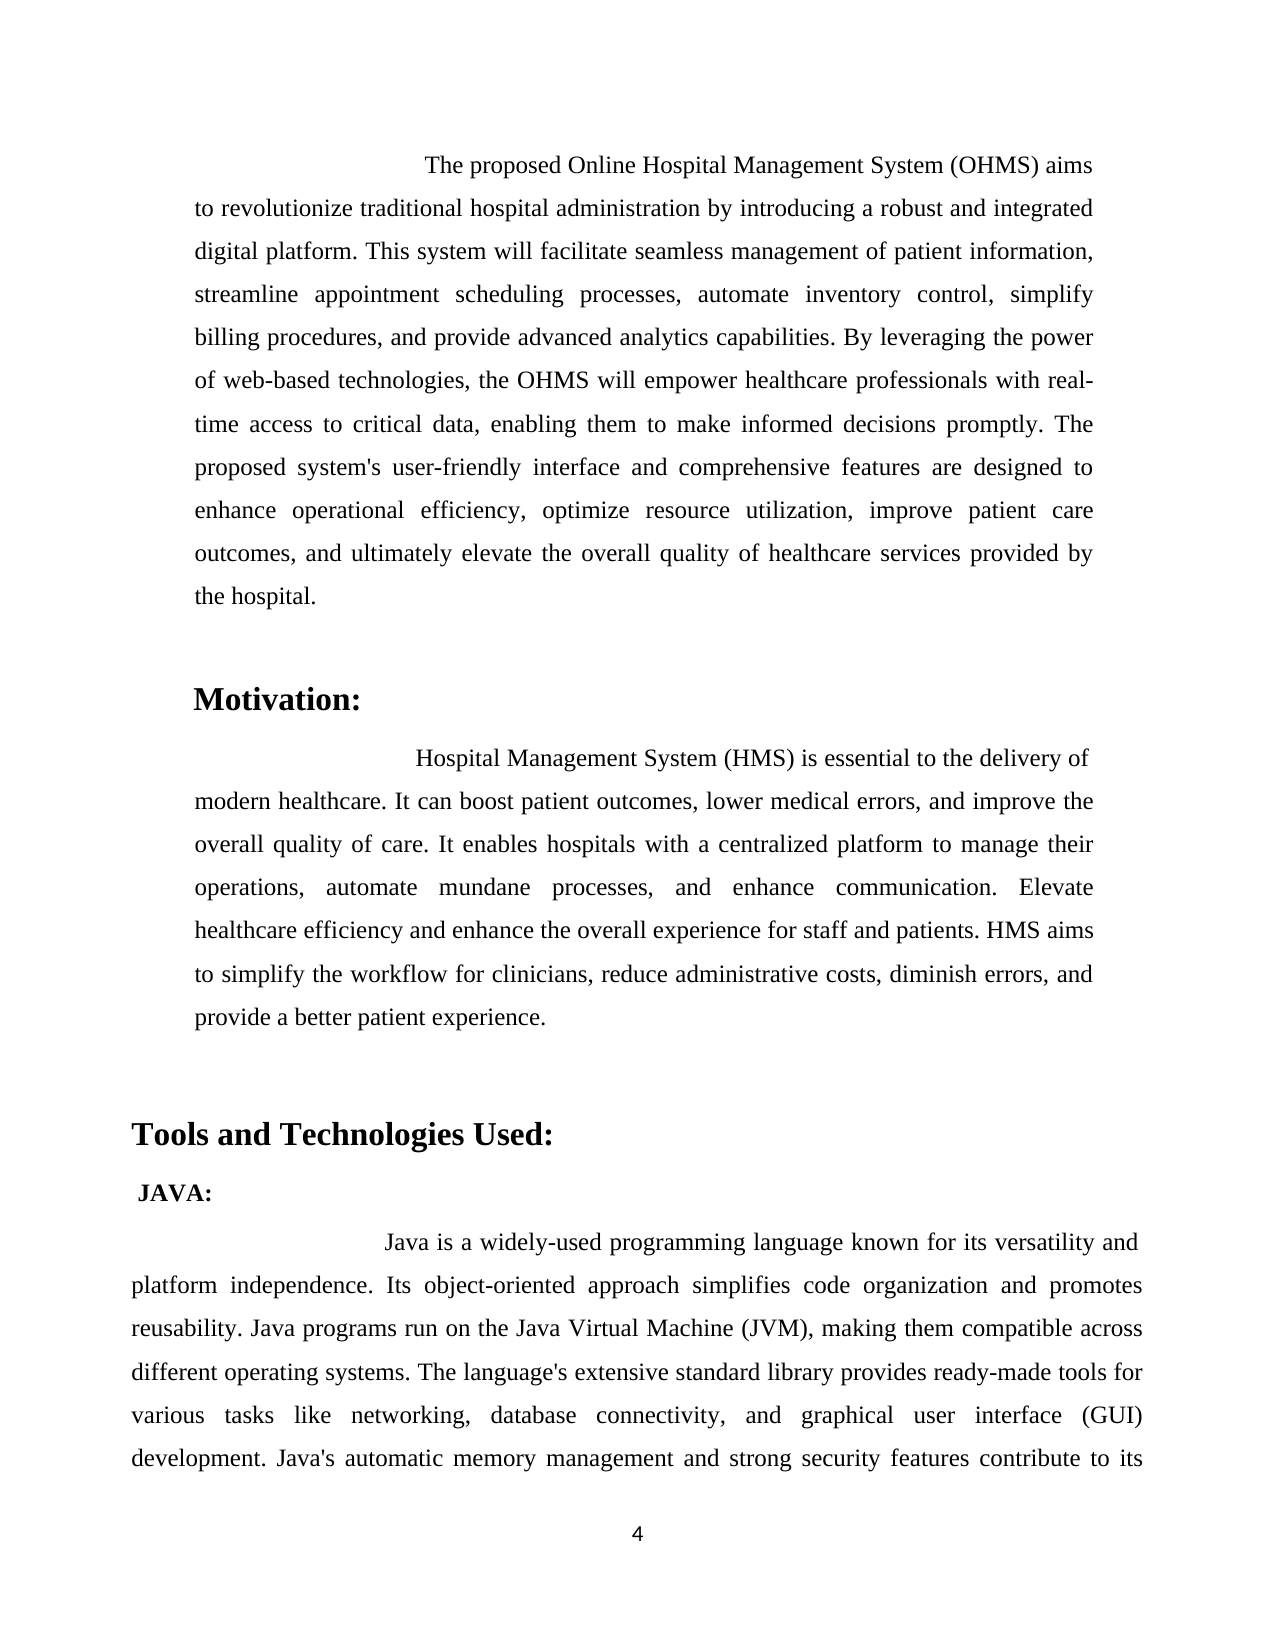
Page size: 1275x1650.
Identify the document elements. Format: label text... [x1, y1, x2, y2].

text Motivation: [193, 679, 1094, 718]
text The proposed Online Hospital Management System (OHMS) aims to revolutionize traditional hospital administration by introducing a robust and integrated digital platform. This system will facilitate seamless management of patient information, streamline appointment scheduling processes, automate inventory control, simplify billing procedures, and provide advanced analytics capabilities. By leveraging the power of web-based technologies, the OHMS will empower healthcare professionals with real-time access to critical data, enabling them to make informed decisions promptly. The proposed system's user-friendly interface and comprehensive features are designed to enhance operational efficiency, optimize resource utilization, improve patient care outcomes, and ultimately elevate the overall quality of healthcare services provided by the hospital. [193, 150, 1094, 610]
text Tools and Technologies Used: [131, 1114, 1144, 1153]
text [131, 1227, 1144, 1472]
text JAVA: [131, 1178, 1144, 1207]
text Hospital Management System (HMS) is essential to the delivery of modern healthcare. It can boost patient outcomes, lower medical errors, and improve the overall quality of care. It enables hospitals with a centralized platform to manage their operations, automate mundane processes, and enhance communication. Elevate healthcare efficiency and enhance the overall experience for staff and patients. HMS aims to simplify the workflow for clinicians, reduce administrative costs, diminish errors, and provide a better patient experience. [193, 743, 1094, 1031]
